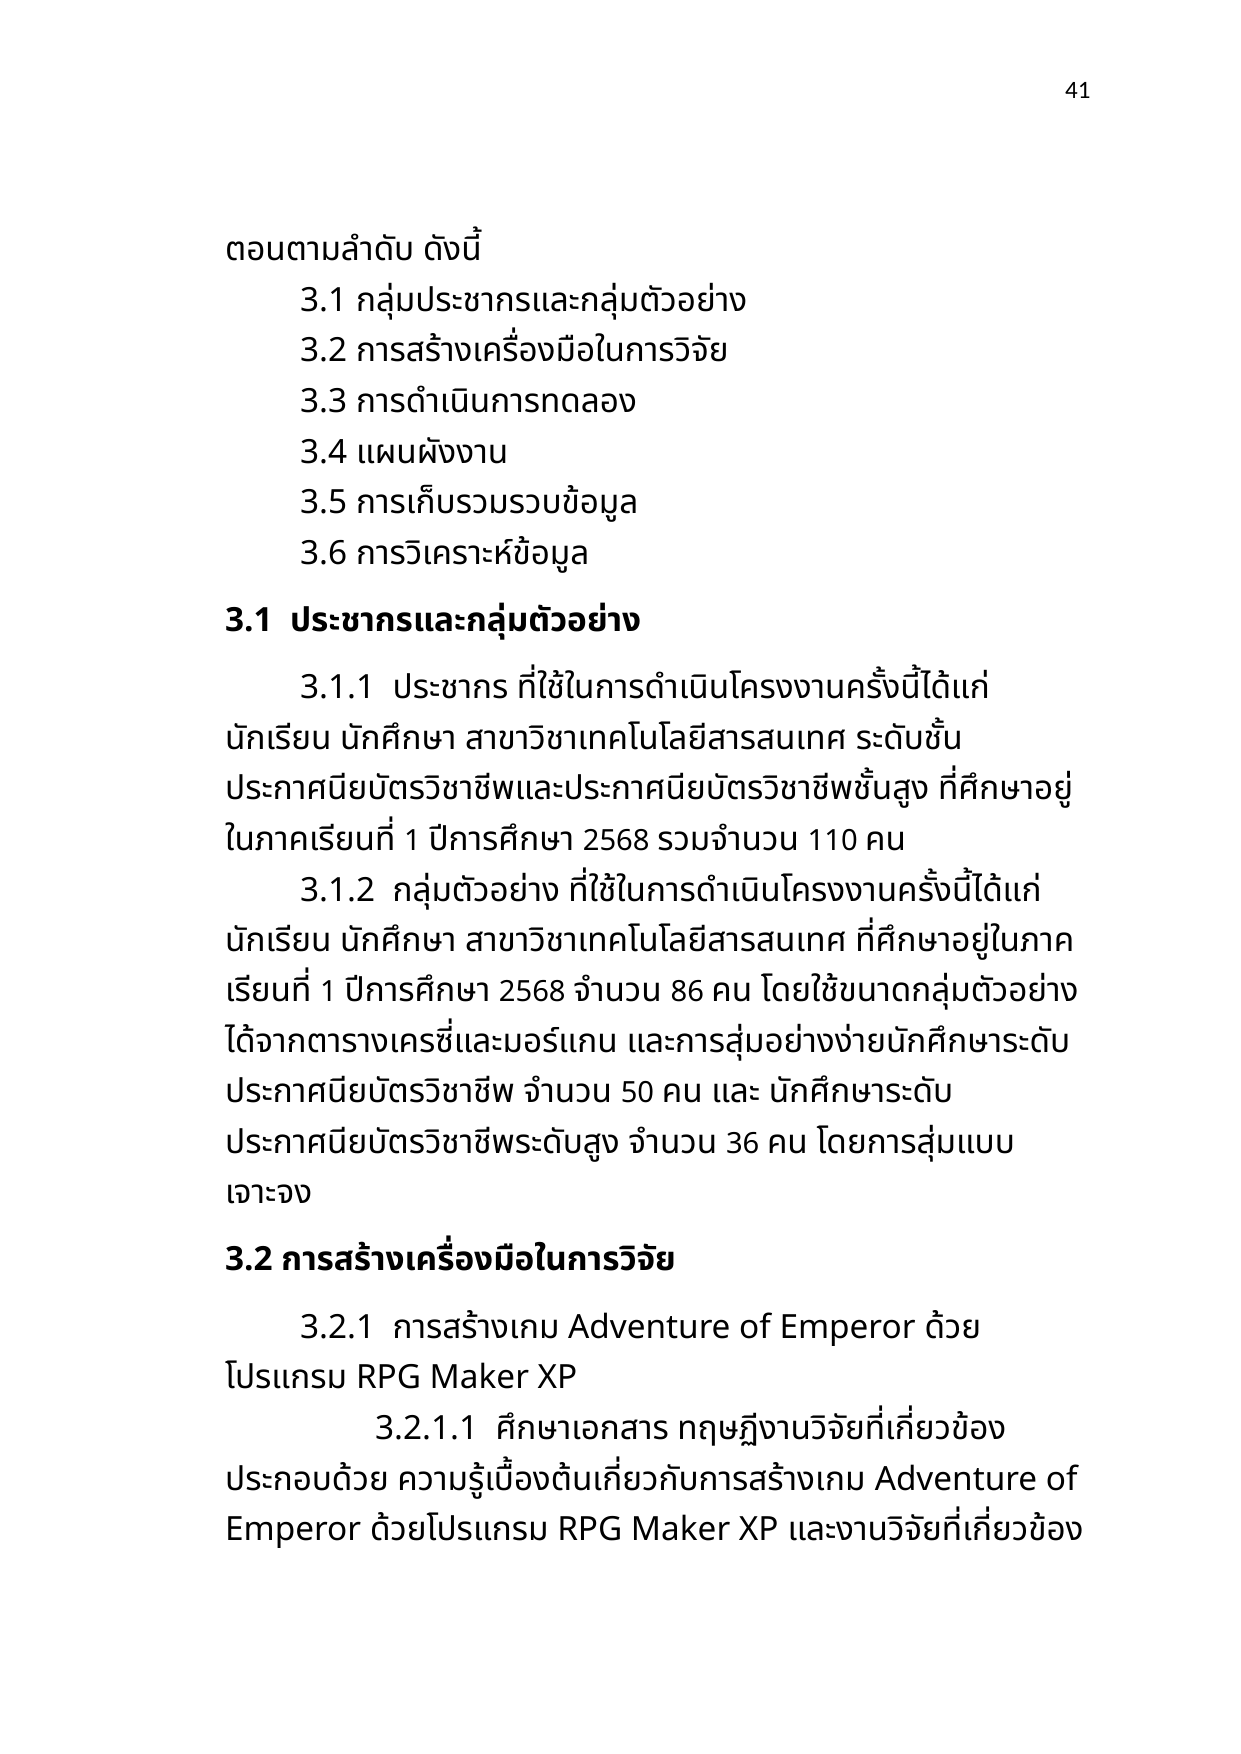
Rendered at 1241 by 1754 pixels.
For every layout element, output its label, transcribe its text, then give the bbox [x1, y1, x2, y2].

text 3.1.1 ประชากร ที่ใช้ในการดำเนินโครงงานครั้งนี้ได้แก่ นักเรียน นักศึกษา สาขาวิชาเทคโนโลยีสารสนเทศ ระดับชั้นประกาศนียบัตรวิชาชีพและประกาศนียบัตรวิชาชีพชั้นสูง ที่ศึกษาอยู่ในภาคเรียนที่ 1 ปีการศึกษา 2568 รวมจำนวน 110 คน 3.1.2 กลุ่มตัวอย่าง ที่ใช้ในการดำเนินโครงงานครั้งนี้ได้แก่ นักเรียน นักศึกษา สาขาวิชาเทคโนโลยีสารสนเทศ ที่ศึกษาอยู่ในภาคเรียนที่ 1 ปีการศึกษา 2568 จำนวน 86 คน โดยใช้ขนาดกลุ่มตัวอย่างได้จากตารางเครซี่และมอร์แกน และการสุ่มอย่างง่ายนักศึกษาระดับประกาศนียบัตรวิชาชีพ จำนวน 50 คน และ นักศึกษาระดับประกาศนียบัตรวิชาชีพระดับสูง จำนวน 36 คน โดยการสุ่มแบบเจาะจง [225, 663, 1090, 1218]
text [225, 1302, 1090, 1556]
text 3.2 การสร้างเครื่องมือในการวิจัย [225, 1235, 1090, 1286]
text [225, 225, 1090, 579]
text 3.1 ประชากรและกลุ่มตัวอย่าง [225, 596, 1090, 647]
